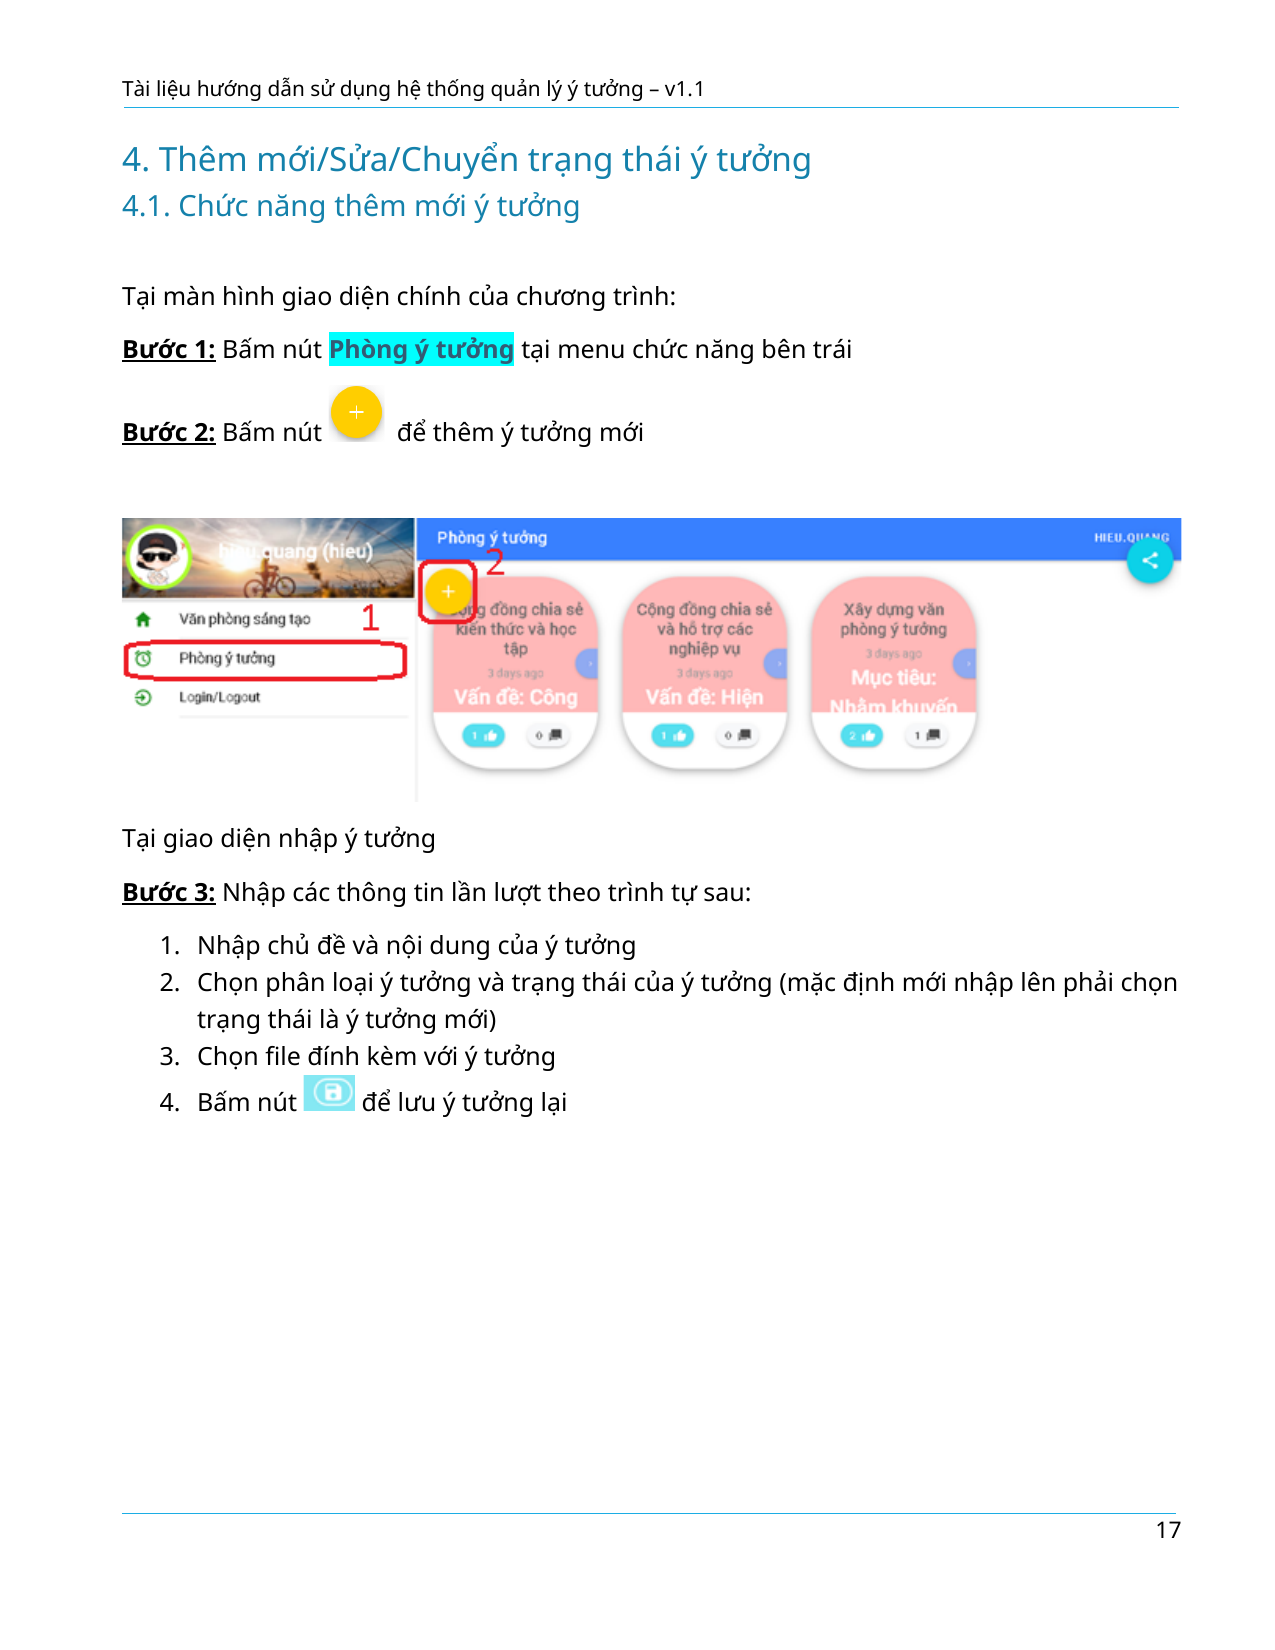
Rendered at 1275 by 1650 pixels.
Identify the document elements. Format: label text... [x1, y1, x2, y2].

list Chọn file đính kèm với ý tưởng [159, 1038, 1181, 1072]
subtitle 4.1. Chức năng thêm mới ý tưởng [122, 185, 1181, 225]
text Bước 1: Bấm nút Phòng ý tưởng tại menu chức năng bên trái [514, 332, 1181, 366]
text Tại giao diện nhập ý tưởng [122, 821, 1181, 855]
picture [303, 1075, 355, 1111]
text Tại màn hình giao diện chính của chương trình: [122, 278, 1181, 312]
text Bước 1: Bấm nút Phòng ý tưởng tại menu chức năng bên trái [122, 332, 329, 366]
subtitle 4. Thêm mới/Sửa/Chuyển trạng thái ý tưởng [122, 135, 1181, 181]
picture [328, 385, 385, 442]
picture [121, 518, 1182, 802]
list Nhập chủ đề và nội dung của ý tưởng [159, 928, 1181, 962]
text Bước 2: Bấm nút để thêm ý tưởng mới [122, 385, 1181, 448]
list Bấm nút để lưu ý tưởng lại [159, 1075, 1181, 1118]
text Bước 3: Nhập các thông tin lần lượt theo trình tự sau: [122, 874, 1181, 908]
list Chọn phân loại ý tưởng và trạng thái của ý tưởng (mặc định mới nhập lên phải chọn trạng thái là ý tưởng mới) [159, 965, 1181, 1036]
